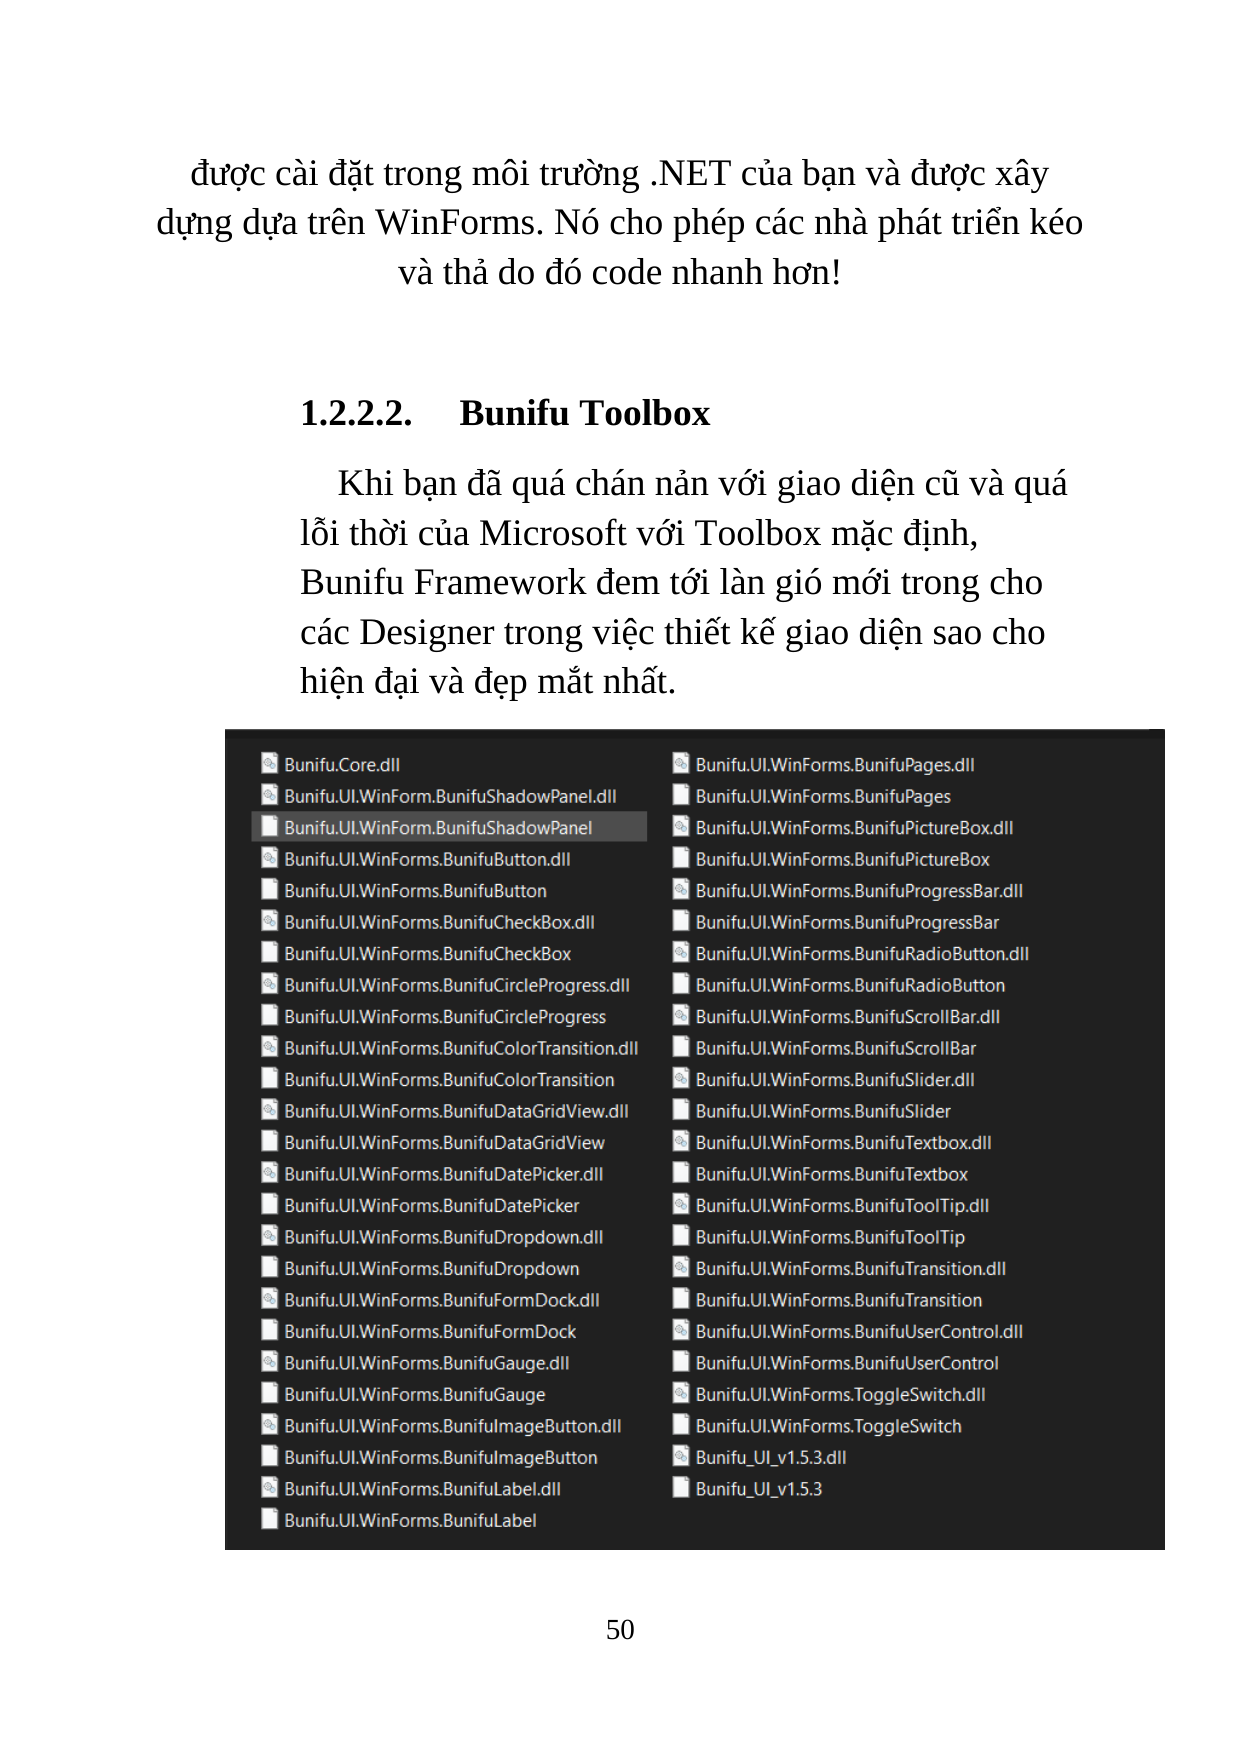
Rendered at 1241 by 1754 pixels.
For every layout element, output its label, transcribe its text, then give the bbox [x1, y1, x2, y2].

text Khi bạn đã quá chán nản với giao diện cũ và quá lỗi thời của Microsoft với Toolbox mặc định, Bunifu Framework đem tới làn gió mới trong cho các Designer trong việc thiết kế giao diện sao cho hiện đại và đẹp mắt nhất. [300, 460, 1090, 702]
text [150, 150, 1090, 292]
picture [225, 729, 1165, 1550]
list Bunifu Toolbox [300, 390, 1090, 433]
